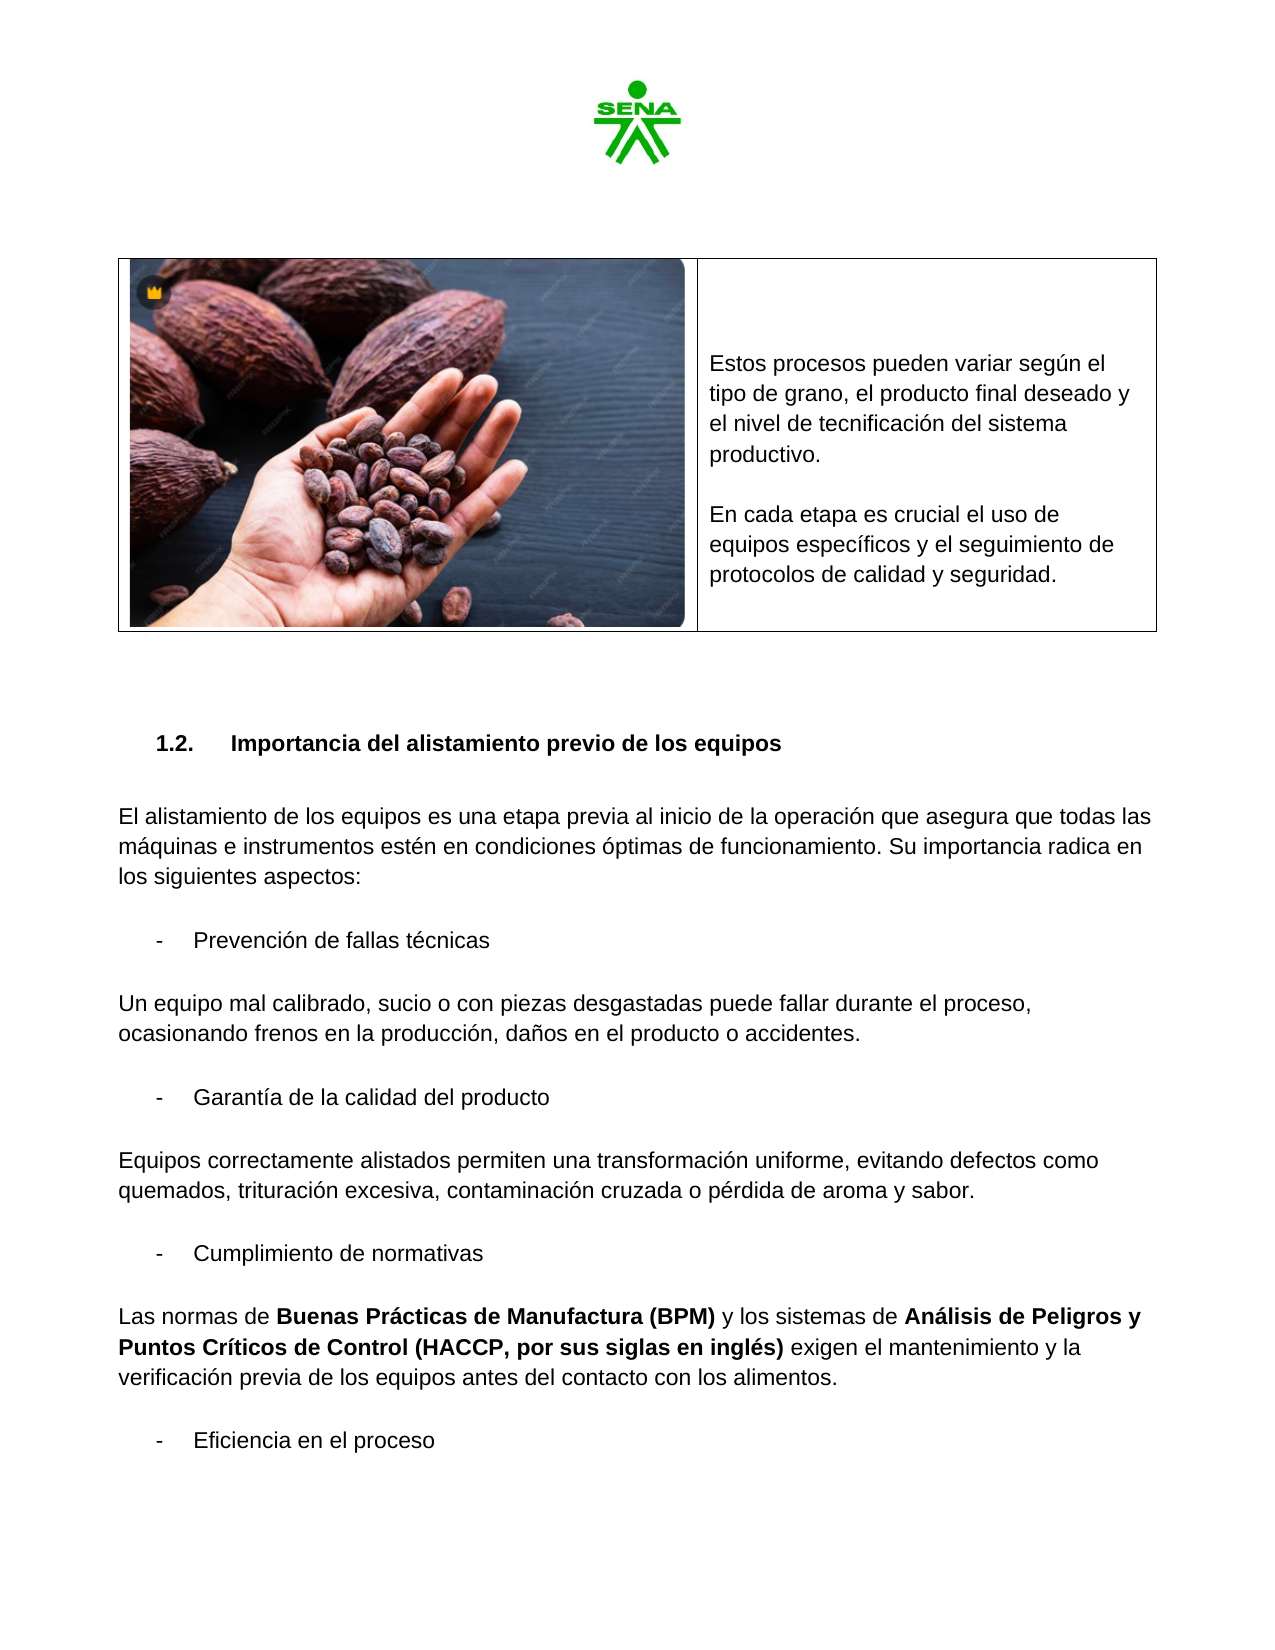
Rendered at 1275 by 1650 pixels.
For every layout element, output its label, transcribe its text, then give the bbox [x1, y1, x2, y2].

list Cumplimiento de normativas [156, 1237, 1157, 1268]
list Eficiencia en el proceso [156, 1424, 1157, 1455]
text Equipos correctamente alistados permiten una transformación uniforme, evitando defectos como quemados, trituración excesiva, contaminación cruzada o pérdida de aroma y sabor. [118, 1147, 1157, 1203]
list Garantía de la calidad del producto [156, 1080, 1157, 1112]
picture [588, 75, 687, 172]
text Un equipo mal calibrado, sucio o con piezas desgastadas puede fallar durante el proceso, ocasionando frenos en la producción, daños en el producto o accidentes. [118, 990, 1157, 1046]
picture [129, 259, 687, 627]
table_header Estos procesos pueden variar según el tipo de grano, el producto final deseado y el nivel de tecnificación del sistema productivo. En cada etapa es crucial el uso de equipos específicos y el seguimiento de protocolos de calidad y seguridad. [698, 259, 1156, 631]
table_header [119, 259, 697, 631]
list Prevención de fallas técnicas [156, 924, 1157, 955]
text El alistamiento de los equipos es una etapa previa al inicio de la operación que asegura que todas las máquinas e instrumentos estén en condiciones óptimas de funcionamiento. Su importancia radica en los siguientes aspectos: [118, 803, 1157, 889]
subtitle Importancia del alistamiento previo de los equipos [156, 730, 1157, 756]
text Las normas de Buenas Prácticas de Manufactura (BPM) y los sistemas de Análisis de Peligros y Puntos Críticos de Control (HACCP, por sus siglas en inglés) exigen el mantenimiento y la verificación previa de los equipos antes del contacto con los alimentos. [118, 1303, 1157, 1390]
